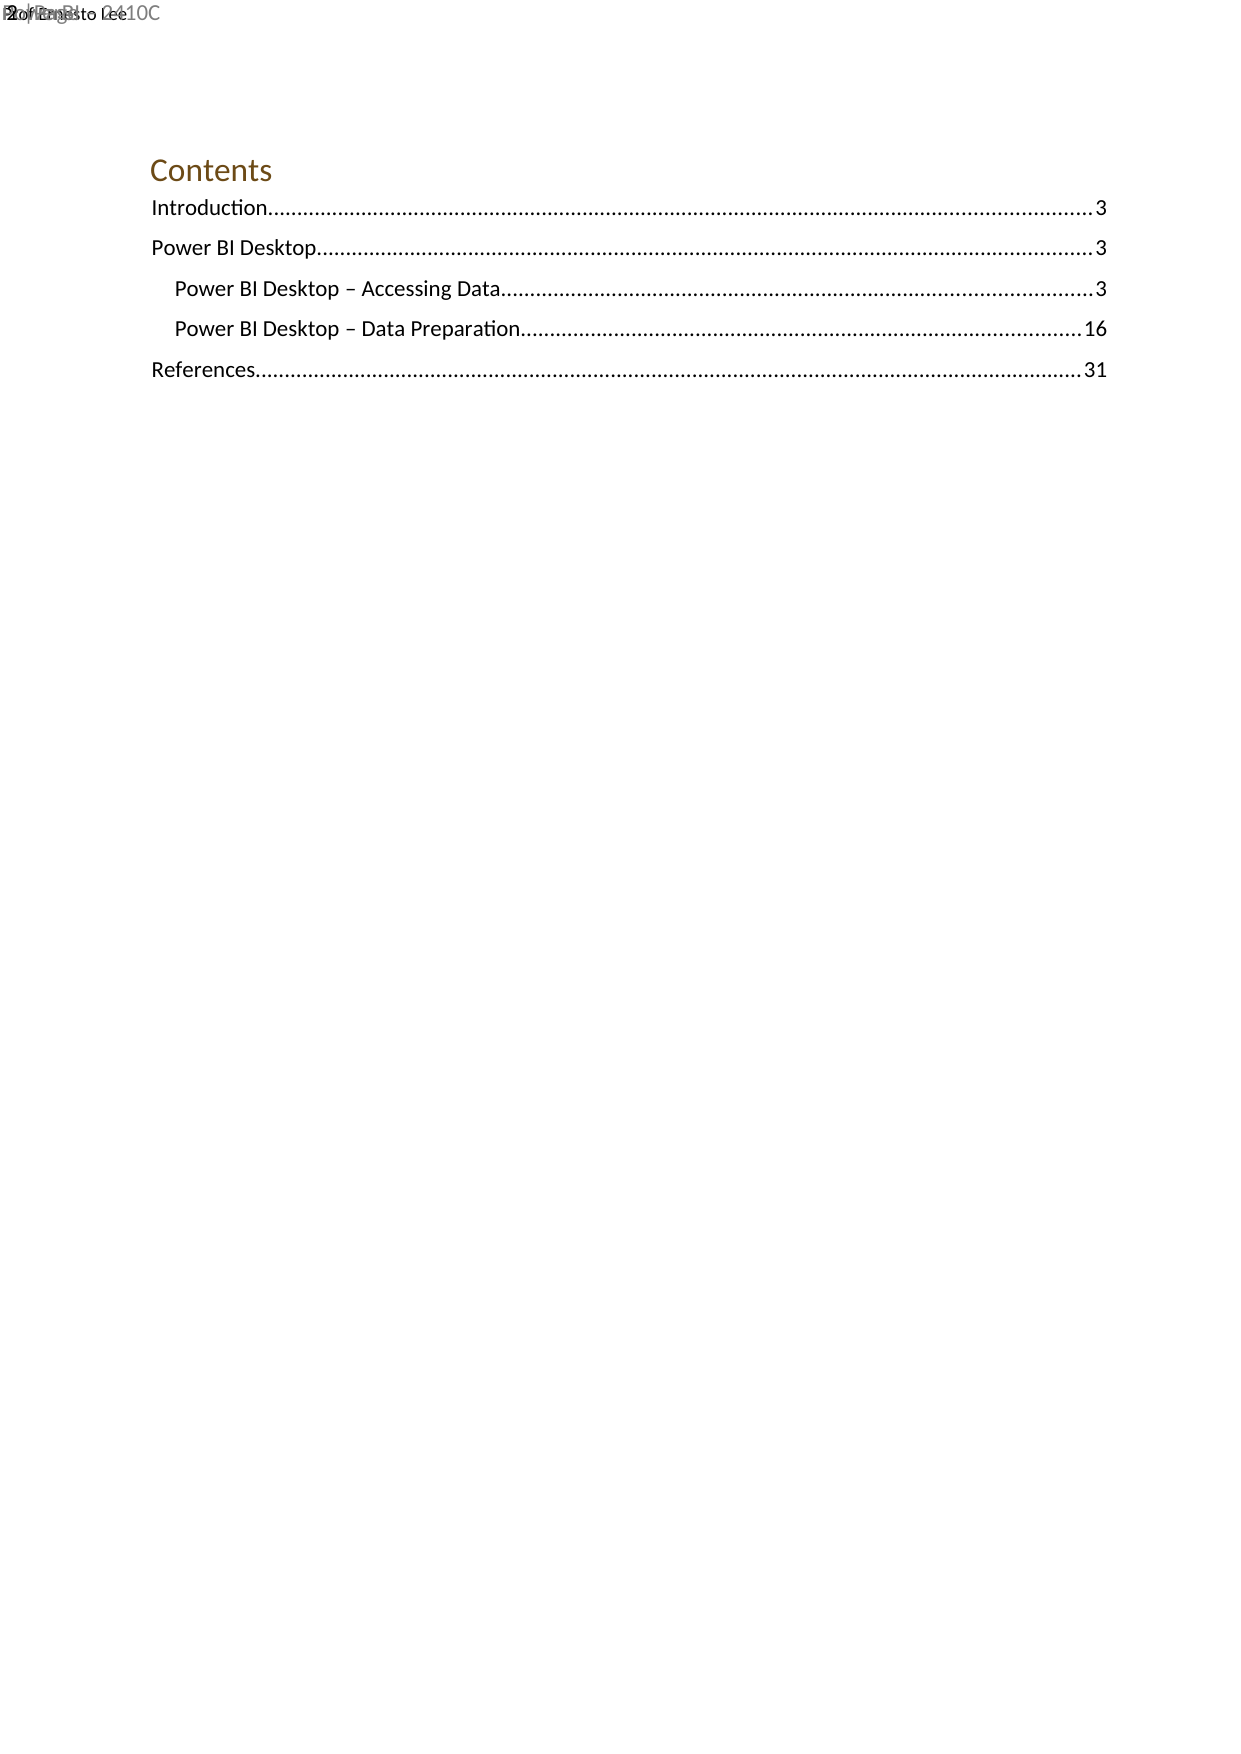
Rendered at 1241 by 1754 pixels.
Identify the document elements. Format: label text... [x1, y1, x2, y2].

text Contents [150, 149, 1240, 189]
